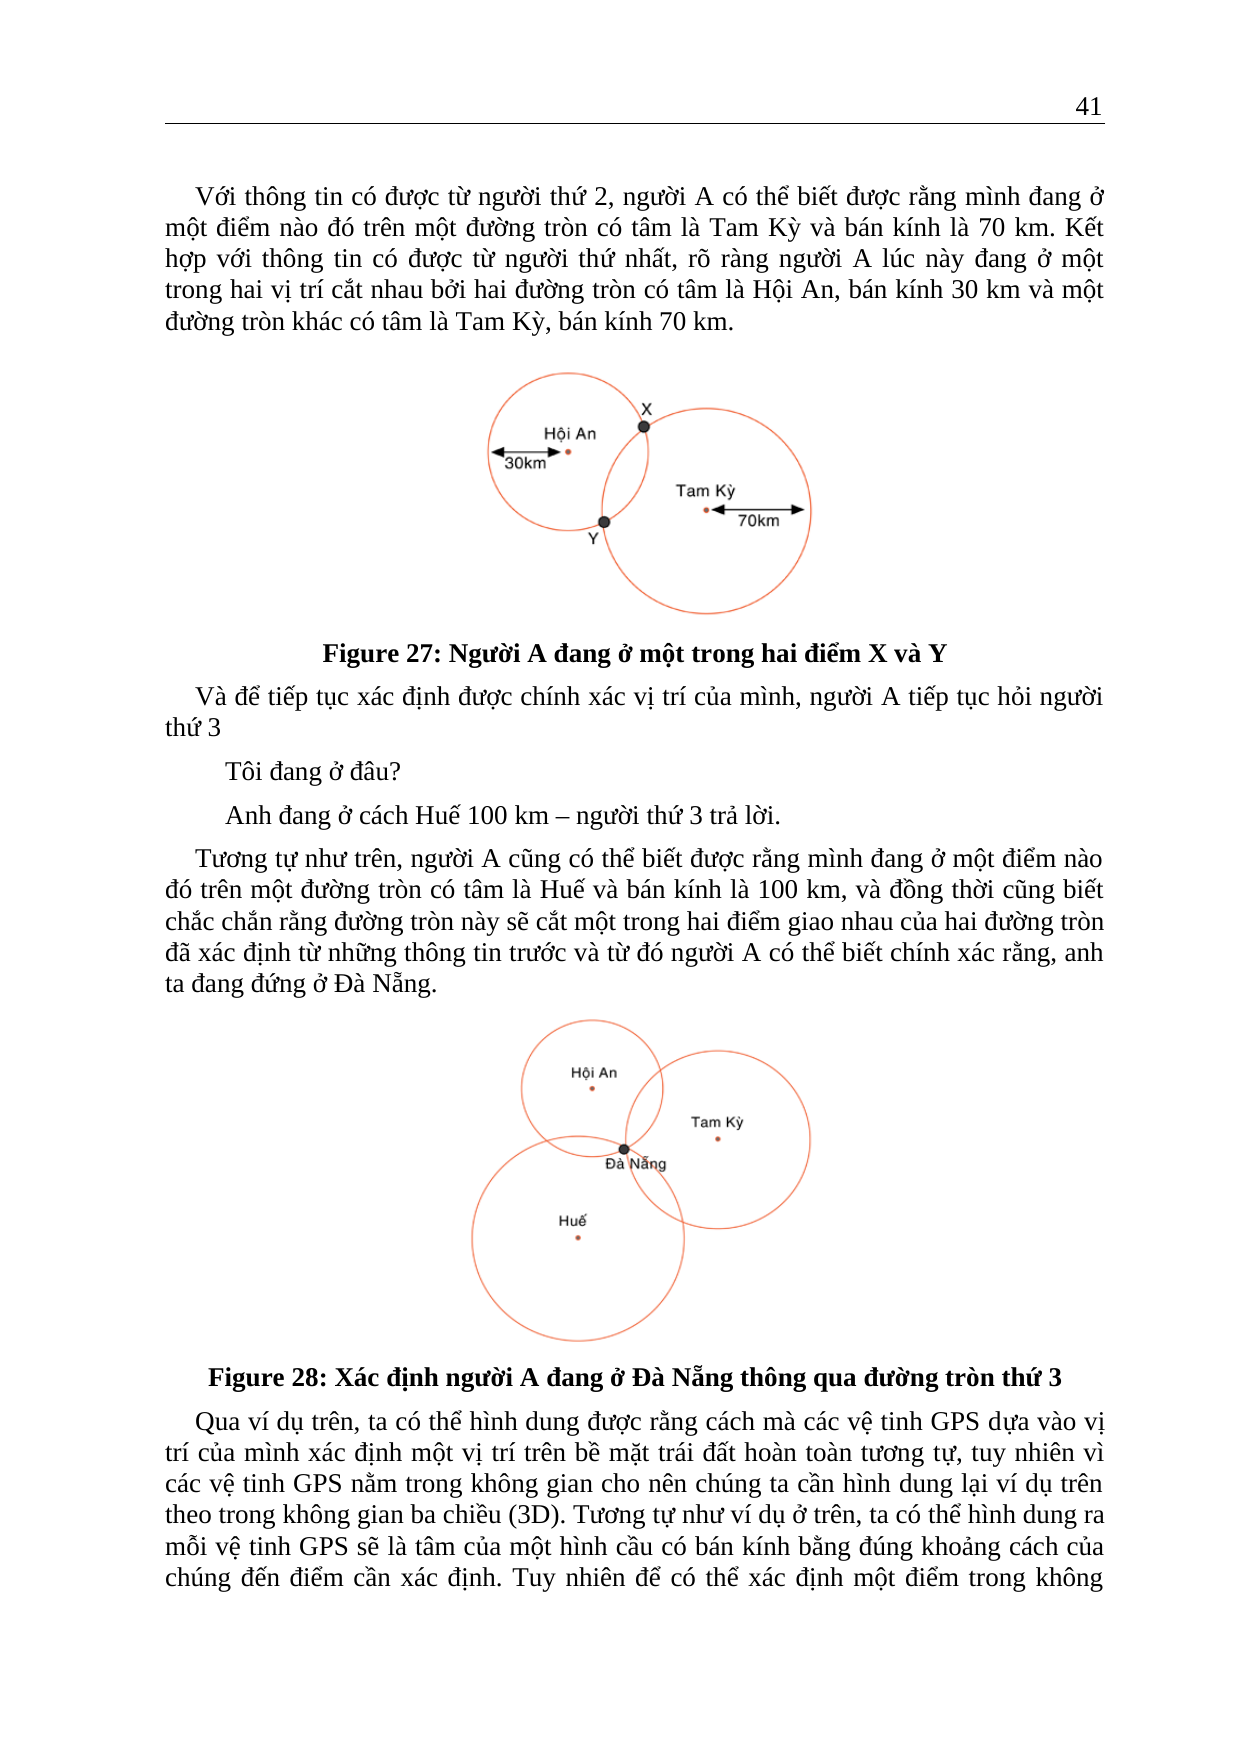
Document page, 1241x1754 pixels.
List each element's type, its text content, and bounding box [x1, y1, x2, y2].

text Với thông tin có được từ người thứ 2, người A có thể biết được rằng mình đang ở một điểm nào đó trên một đường tròn có tâm là Tam Kỳ và bán kính là 70 km. Kết hợp với thông tin có được từ người thứ nhất, rõ ràng người A lúc này đang ở một trong hai vị trí cắt nhau bởi hai đường tròn có tâm là Hội An, bán kính 30 km và một đường tròn khác có tâm là Tam Kỳ, bán kính 70 km. [165, 180, 1105, 336]
picture [475, 348, 822, 625]
list Tôi đang ở đâu? [225, 755, 1105, 786]
text Figure 27: Người A đang ở một trong hai điểm X và Y [165, 637, 1105, 668]
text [165, 1405, 1105, 1592]
text Figure 28: Xác định người A đang ở Đà Nẵng thông qua đường tròn thứ 3 [165, 1361, 1105, 1392]
text Và để tiếp tục xác định được chính xác vị trí của mình, người A tiếp tục hỏi người thứ 3 [165, 680, 1105, 743]
list Anh đang ở cách Huế 100 km – người thứ 3 trả lời. [225, 799, 1105, 830]
text Tương tự như trên, người A cũng có thể biết được rằng mình đang ở một điểm nào đó trên một đường tròn có tâm là Huế và bán kính là 100 km, và đồng thời cũng biết chắc chắn rằng đường tròn này sẽ cắt một trong hai điểm giao nhau của hai đường tròn đã xác định từ những thông tin trước và từ đó người A có thể biết chính xác rằng, anh ta đang đứng ở Đà Nẵng. [165, 842, 1105, 998]
picture [451, 1010, 819, 1349]
